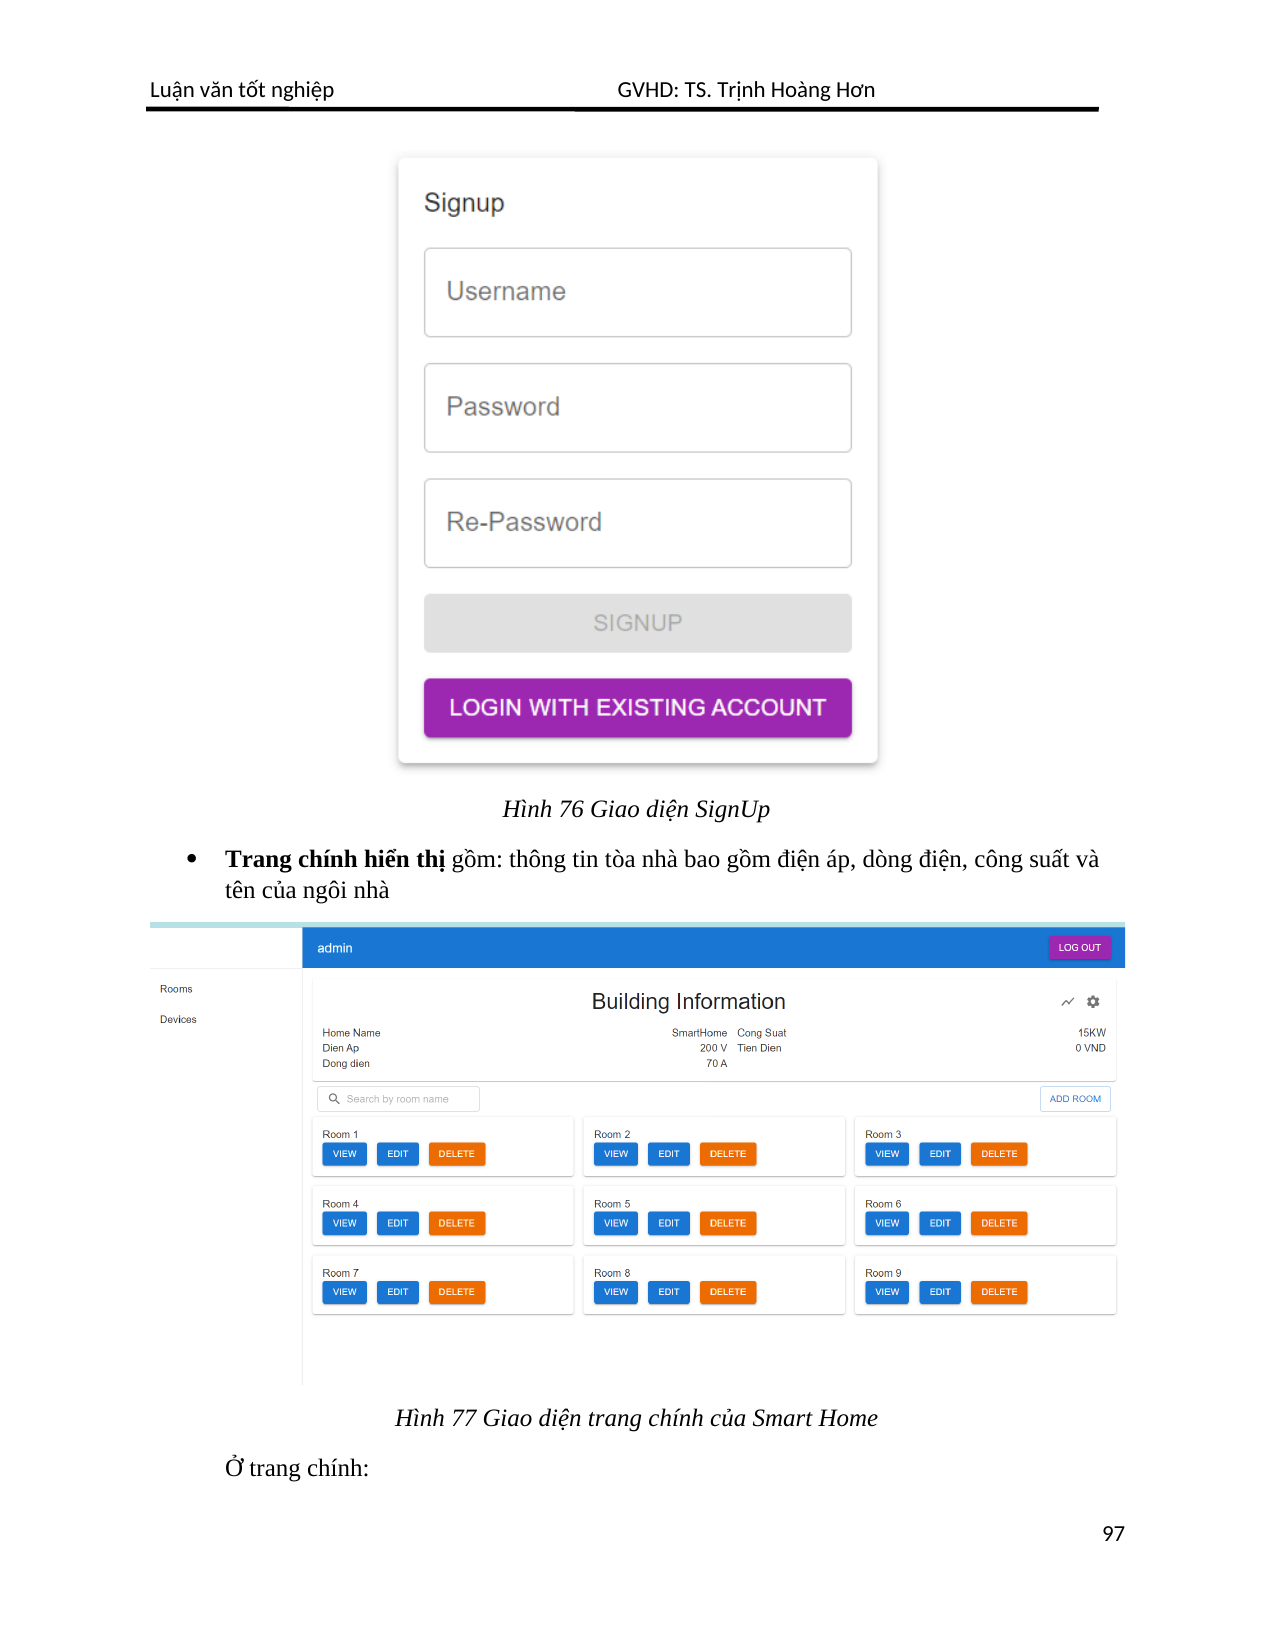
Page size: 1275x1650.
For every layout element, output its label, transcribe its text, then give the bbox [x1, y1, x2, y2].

picture [150, 922, 1125, 1385]
picture [387, 150, 888, 776]
text Ở trang chính: [150, 1453, 1125, 1481]
list Trang chính hiển thị gồm: thông tin tòa nhà bao gồm điện áp, dòng điện, công suất và tên của ngôi nhà [187, 844, 1125, 903]
